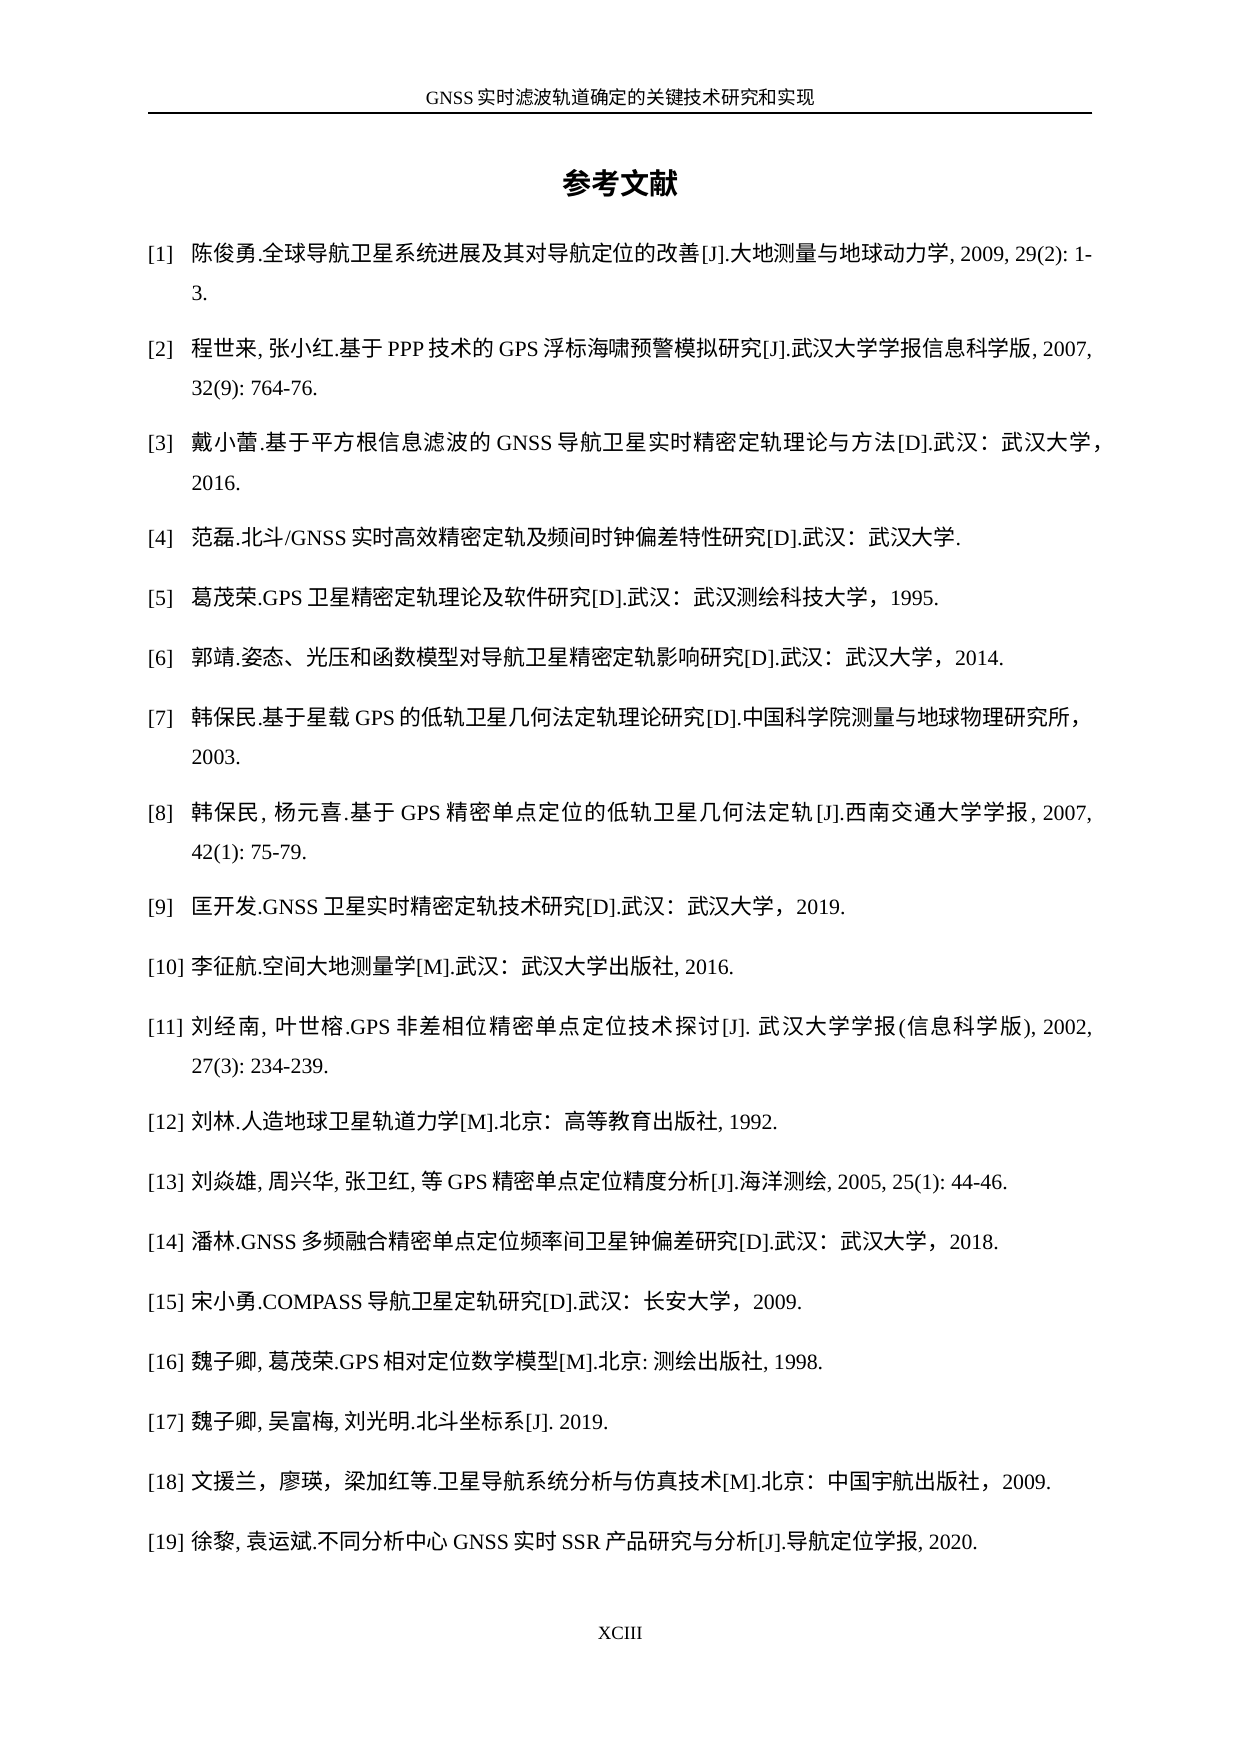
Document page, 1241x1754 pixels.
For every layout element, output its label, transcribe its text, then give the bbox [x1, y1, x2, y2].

text 葛茂荣.GPS卫星精密定轨理论及软件研究[D].武汉：武汉测绘科技大学，1995. [148, 580, 1092, 612]
text 刘经南, 叶世榕.GPS非差相位精密单点定位技术探讨[J]. 武汉大学学报(信息科学版), 2002, 27(3): 234-239. [148, 1009, 1092, 1078]
text 魏子卿, 吴富梅, 刘光明.北斗坐标系[J]. 2019. [148, 1404, 1092, 1435]
text 魏子卿, 葛茂荣.GPS相对定位数学模型[M].北京: 测绘出版社, 1998. [148, 1344, 1092, 1375]
text 郭靖.姿态、光压和函数模型对导航卫星精密定轨影响研究[D].武汉：武汉大学，2014. [148, 640, 1092, 672]
text 陈俊勇.全球导航卫星系统进展及其对导航定位的改善[J].大地测量与地球动力学, 2009, 29(2): 1-3. [148, 236, 1092, 306]
text 韩保民.基于星载GPS的低轨卫星几何法定轨理论研究[D].中国科学院测量与地球物理研究所， 2003. [148, 700, 1092, 769]
text 刘林.人造地球卫星轨道力学[M].北京：高等教育出版社, 1992. [148, 1104, 1092, 1135]
text 匡开发.GNSS卫星实时精密定轨技术研究[D].武汉：武汉大学，2019. [148, 889, 1092, 921]
text 李征航.空间大地测量学[M].武汉：武汉大学出版社, 2016. [148, 949, 1092, 981]
text 韩保民, 杨元喜.基于GPS精密单点定位的低轨卫星几何法定轨[J].西南交通大学学报, 2007, 42(1): 75-79. [148, 794, 1092, 864]
text 刘焱雄, 周兴华, 张卫红, 等GPS精密单点定位精度分析[J].海洋测绘, 2005, 25(1): 44-46. [148, 1164, 1092, 1195]
text 参考文献 [148, 160, 1092, 202]
text 范磊.北斗/GNSS实时高效精密定轨及频间时钟偏差特性研究[D].武汉：武汉大学. [148, 520, 1092, 552]
text 徐黎, 袁运斌.不同分析中心GNSS实时SSR产品研究与分析[J].导航定位学报, 2020. [148, 1524, 1092, 1555]
text 戴小蕾.基于平方根信息滤波的GNSS导航卫星实时精密定轨理论与方法[D].武汉：武汉大学，2016. [148, 425, 1092, 495]
text 文援兰，廖瑛，梁加红等.卫星导航系统分析与仿真技术[M].北京：中国宇航出版社，2009. [148, 1464, 1092, 1495]
text 潘林.GNSS多频融合精密单点定位频率间卫星钟偏差研究[D].武汉：武汉大学，2018. [148, 1224, 1092, 1255]
text 宋小勇.COMPASS导航卫星定轨研究[D].武汉：长安大学，2009. [148, 1284, 1092, 1315]
text 程世来, 张小红.基于PPP技术的GPS浮标海啸预警模拟研究[J].武汉大学学报信息科学版, 2007, 32(9): 764-76. [148, 331, 1092, 400]
